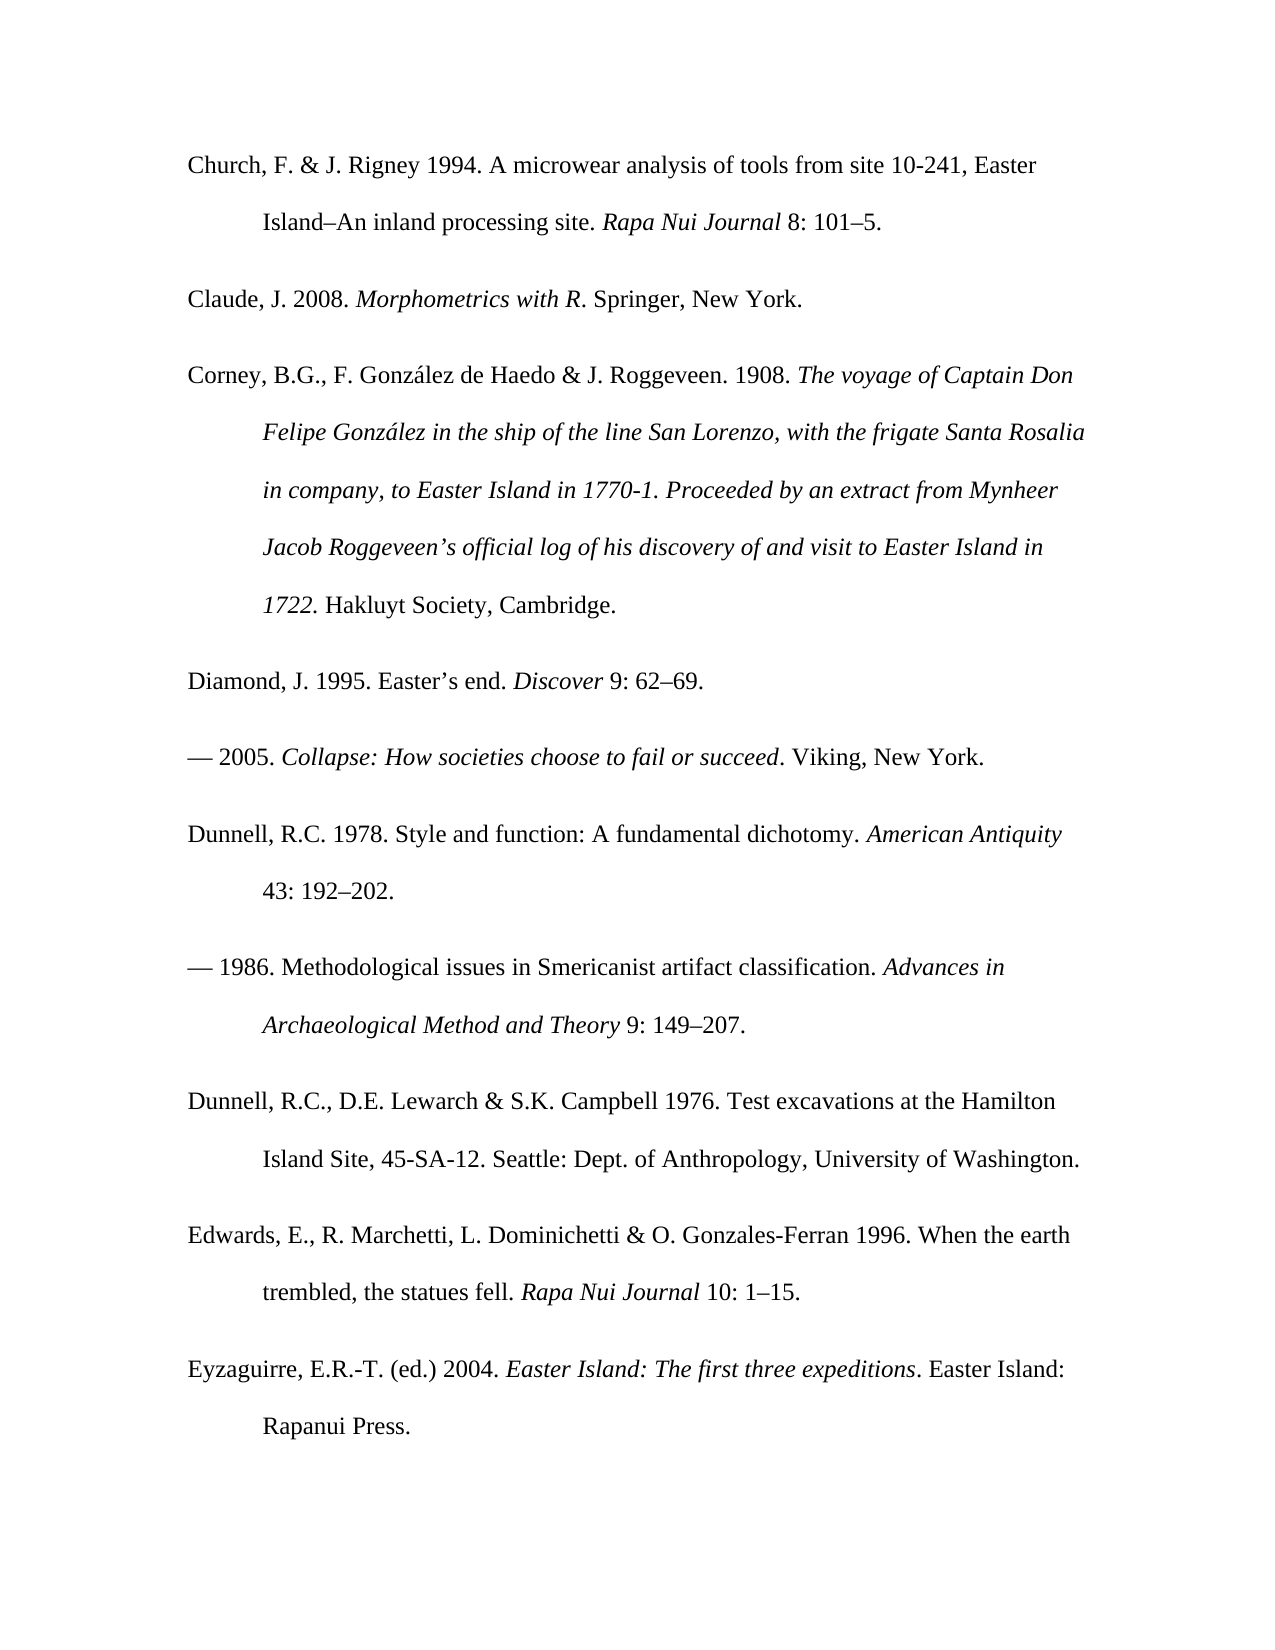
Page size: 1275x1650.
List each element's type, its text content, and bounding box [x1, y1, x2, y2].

text Claude, J. 2008. Morphometrics with R. Springer, New York. [187, 284, 1087, 312]
text — 1986. Methodological issues in Smericanist artifact classification. Advances in Archaeological Method and Theory 9: 149–207. [187, 952, 1087, 1039]
text Eyzaguirre, E.R.-T. (ed.) 2004. Easter Island: The first three expeditions. Easter Island: Rapanui Press. [187, 1354, 1087, 1440]
text Dunnell, R.C. 1978. Style and function: A fundamental dichotomy. American Antiquity 43: 192–202. [187, 819, 1087, 905]
text Dunnell, R.C., D.E. Lewarch & S.K. Campbell 1976. Test excavations at the Hamilton Island Site, 45-SA-12. Seattle: Dept. of Anthropology, University of Washington. [187, 1086, 1087, 1172]
text Church, F. & J. Rigney 1994. A microwear analysis of tools from site 10-241, Easter Island–An inland processing site. Rapa Nui Journal 8: 101–5. [187, 150, 1087, 236]
text Diamond, J. 1995. Easter’s end. Discover 9: 62–69. [187, 666, 1087, 695]
text Corney, B.G., F. González de Haedo & J. Roggeveen. 1908. The voyage of Captain Don Felipe González in the ship of the line San Lorenzo, with the frigate Santa Rosalia in company, to Easter Island in 1770-1. Proceeded by an extract from Mynheer Jacob Roggeveen’s official log of his discovery of and visit to Easter Island in 1722. Hakluyt Society, Cambridge. [187, 360, 1087, 619]
text — 2005. Collapse: How societies choose to fail or succeed. Viking, New York. [187, 742, 1087, 771]
text Edwards, E., R. Marchetti, L. Dominichetti & O. Gonzales-Ferran 1996. When the earth trembled, the statues fell. Rapa Nui Journal 10: 1–15. [187, 1220, 1087, 1306]
